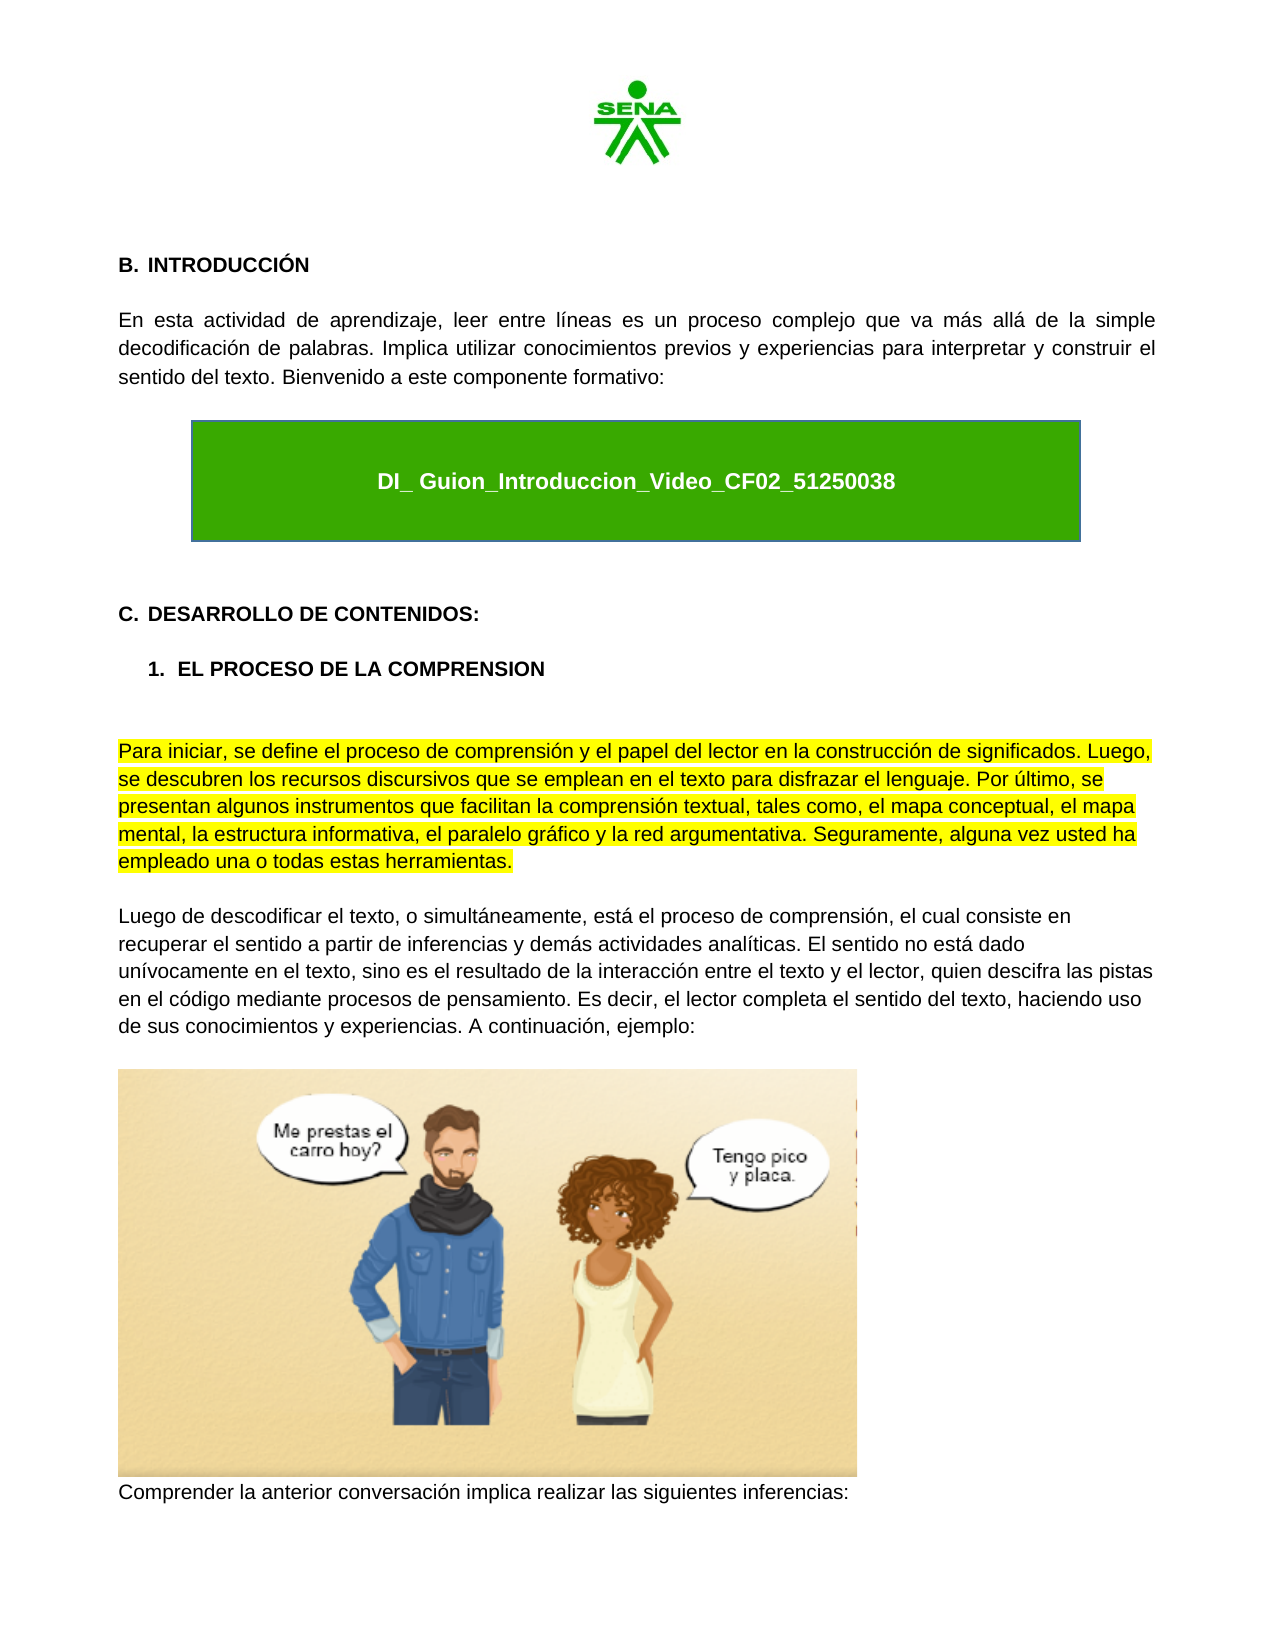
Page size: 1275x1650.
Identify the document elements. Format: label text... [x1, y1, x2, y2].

list INTRODUCCIÓN [118, 253, 1157, 277]
text En esta actividad de aprendizaje, leer entre líneas es un proceso complejo que va más allá de la simple decodificación de palabras. Implica utilizar conocimientos previos y experiencias para interpretar y construir el sentido del texto. Bienvenido a este componente formativo: [118, 308, 1157, 389]
picture [118, 1069, 858, 1477]
text Para iniciar, se define el proceso de comprensión y el papel del lector en la construcción de significados. Luego, se descubren los recursos discursivos que se emplean en el texto para disfrazar el lenguaje. Por último, se presentan algunos instrumentos que facilitan la comprensión textual, tales como, el mapa conceptual, el mapa mental, la estructura informativa, el paralelo gráfico y la red argumentativa. Seguramente, alguna vez usted ha empleado una o todas estas herramientas. [118, 739, 1157, 873]
text Luego de descodificar el texto, o simultáneamente, está el proceso de comprensión, el cual consiste en recuperar el sentido a partir de inferencias y demás actividades analíticas. El sentido no está dado unívocamente en el texto, sino es el resultado de la interacción entre el texto y el lector, quien descifra las pistas en el código mediante procesos de pensamiento. Es decir, el lector completa el sentido del texto, haciendo uso de sus conocimientos y experiencias. A continuación, ejemplo: [118, 904, 1157, 1038]
list EL PROCESO DE LA COMPRENSION [148, 657, 1157, 681]
list DESARROLLO DE CONTENIDOS: [118, 602, 1157, 626]
text Comprender la anterior conversación implica realizar las siguientes inferencias: [118, 1480, 1157, 1504]
picture [588, 75, 687, 172]
